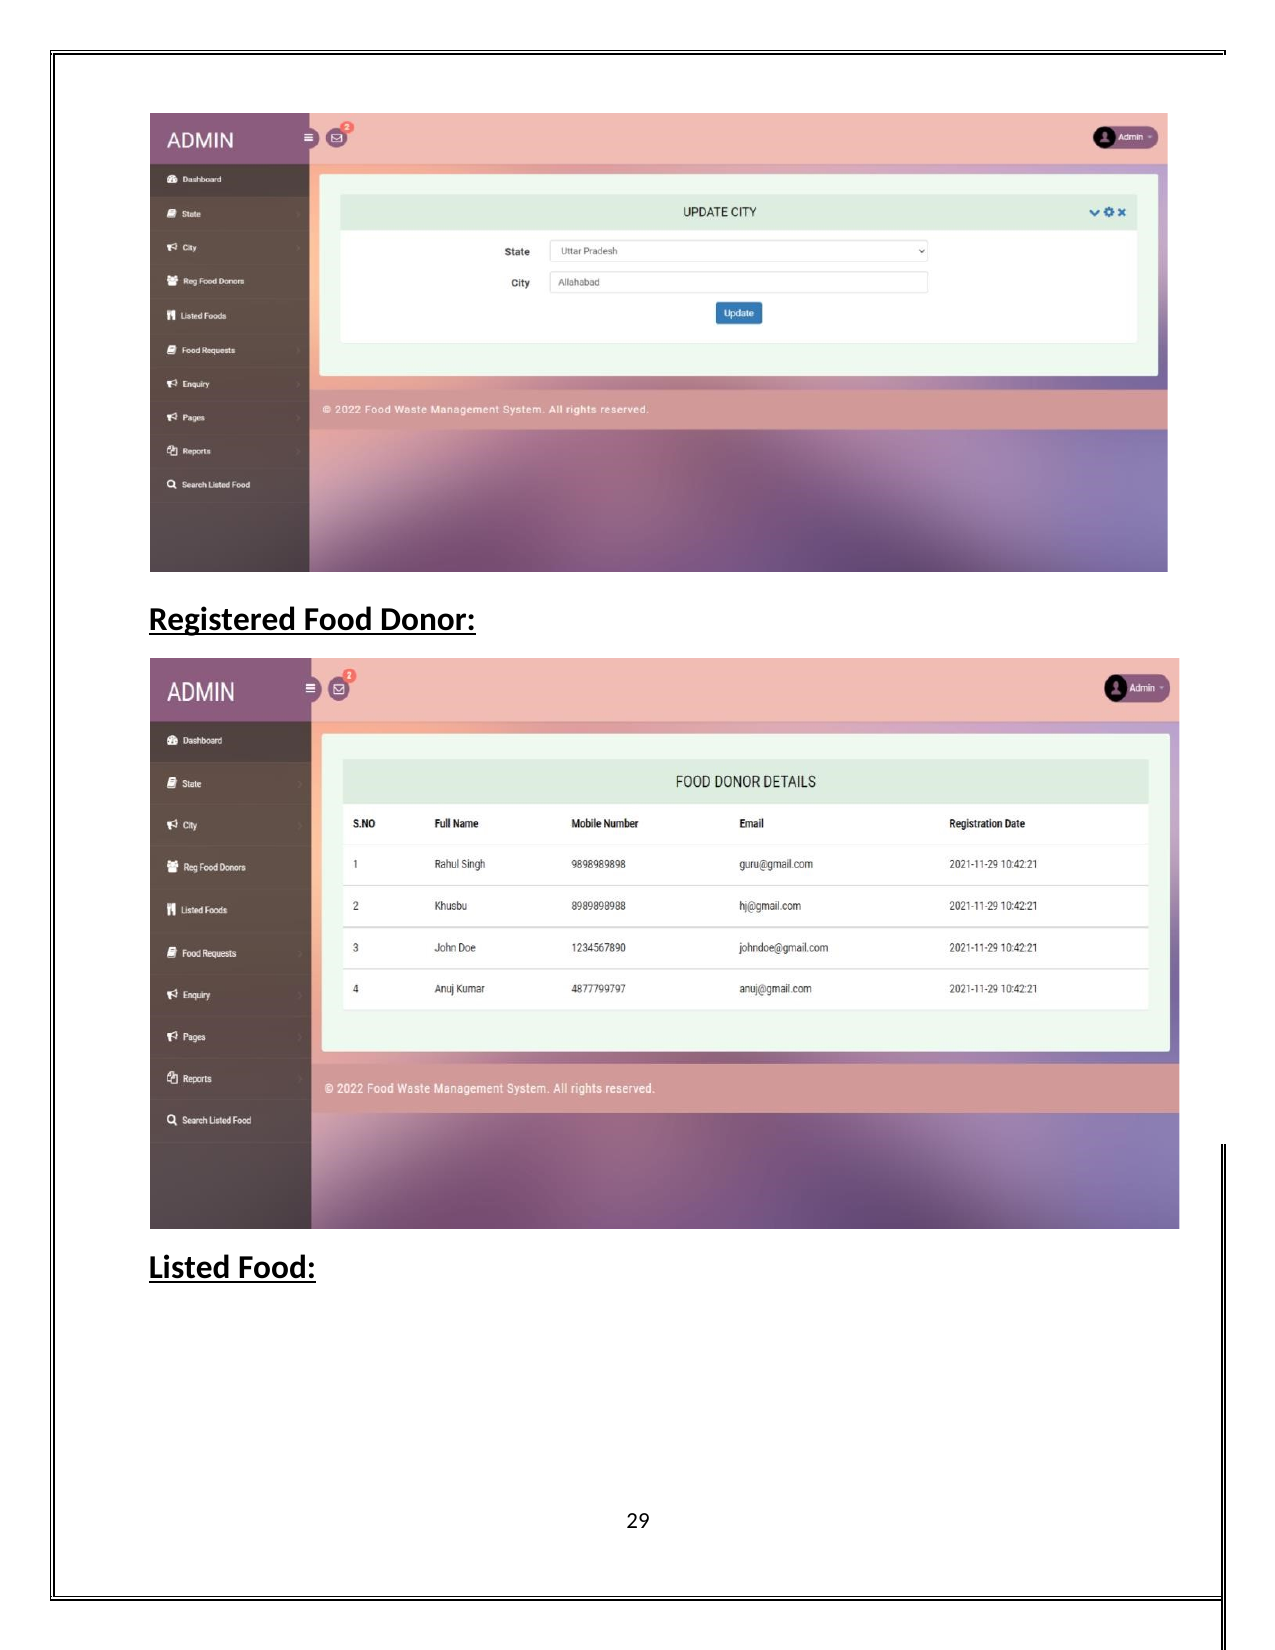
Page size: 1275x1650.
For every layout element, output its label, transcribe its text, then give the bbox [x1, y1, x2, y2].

picture [150, 658, 1180, 1229]
text Listed Food: [148, 1246, 1221, 1287]
picture [150, 113, 1168, 572]
text Registered Food Donor: [148, 598, 1226, 639]
